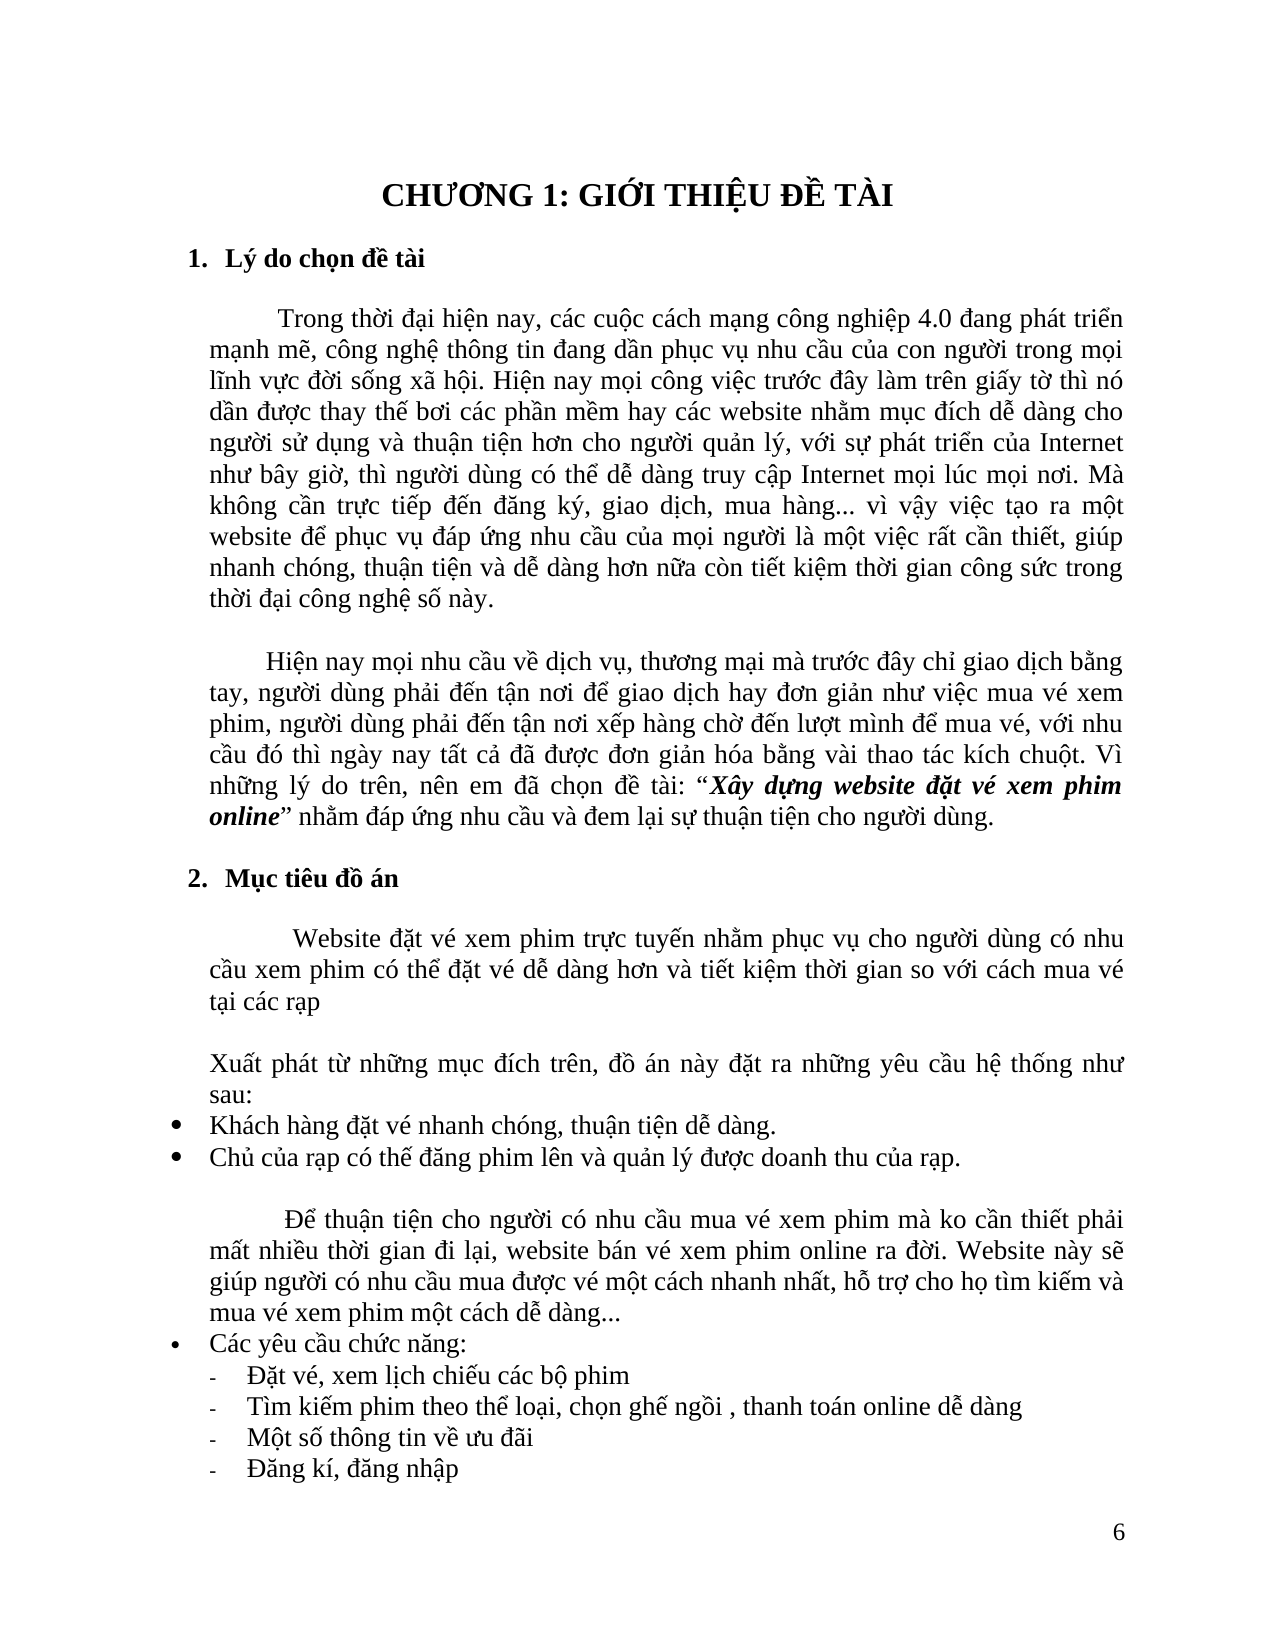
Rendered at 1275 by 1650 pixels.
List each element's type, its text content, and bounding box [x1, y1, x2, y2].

subtitle Lý do chọn đề tài [187, 242, 1125, 273]
text Website đặt vé xem phim trực tuyến nhằm phục vụ cho người dùng có nhu cầu xem phim có thể đặt vé dễ dàng hơn và tiết kiệm thời gian so với cách mua vé tại các rạp [209, 922, 1125, 1016]
list Khách hàng đặt vé nhanh chóng, thuận tiện dễ dàng. [172, 1109, 1125, 1141]
text Để thuận tiện cho người có nhu cầu mua vé xem phim mà ko cần thiết phải mất nhiều thời gian đi lại, website bán vé xem phim online ra đời. Website này sẽ giúp người có nhu cầu mua được vé một cách nhanh nhất, hỗ trợ cho họ tìm kiếm và mua vé xem phim một cách dễ dàng... [209, 1203, 1125, 1328]
text Xuất phát từ những mục đích trên, đồ án này đặt ra những yêu cầu hệ thống như sau: [209, 1047, 1125, 1109]
list Đăng kí, đăng nhập [209, 1452, 1125, 1483]
text Hiện nay mọi nhu cầu về dịch vụ, thương mại mà trước đây chỉ giao dịch bằng tay, người dùng phải đến tận nơi để giao dịch hay đơn giản như việc mua vé xem phim, người dùng phải đến tận nơi xếp hàng chờ đến lượt mình để mua vé, với nhu cầu đó thì ngày nay tất cả đã được đơn giản hóa bằng vài thao tác kích chuột. Vì những lý do trên, nên em đã chọn đề tài: “Xây dựng website đặt vé xem phim online” nhằm đáp ứng nhu cầu và đem lại sự thuận tiện cho người dùng. [209, 644, 1125, 831]
list Tìm kiếm phim theo thể loại, chọn ghế ngồi , thanh toán online dễ dàng [209, 1390, 1125, 1421]
list Một số thông tin về ưu đãi [209, 1421, 1125, 1452]
list Chủ của rạp có thế đăng phim lên và quản lý được doanh thu của rạp. [172, 1141, 1125, 1172]
subtitle CHƯƠNG 1: GIỚI THIỆU ĐỀ TÀI [150, 175, 1125, 213]
subtitle Mục tiêu đồ án [187, 863, 1125, 894]
text Trong thời đại hiện nay, các cuộc cách mạng công nghiệp 4.0 đang phát triển mạnh mẽ, công nghệ thông tin đang dần phục vụ nhu cầu của con người trong mọi lĩnh vực đời sống xã hội. Hiện nay mọi công việc trước đây làm trên giấy tờ thì nó dần được thay thế bơi các phần mềm hay các website nhằm mục đích dễ dàng cho người sử dụng và thuận tiện hơn cho người quản lý, với sự phát triển của Internet như bây giờ, thì người dùng có thể dễ dàng truy cập Internet mọi lúc mọi nơi. Mà không cần trực tiếp đến đăng ký, giao dịch, mua hàng... vì vậy việc tạo ra một website để phục vụ đáp ứng nhu cầu của mọi người là một việc rất cần thiết, giúp nhanh chóng, thuận tiện và dễ dàng hơn nữa còn tiết kiệm thời gian công sức trong thời đại công nghệ số này. [209, 302, 1125, 613]
list Đặt vé, xem lịch chiếu các bộ phim [209, 1359, 1125, 1390]
list Các yêu cầu chức năng: [172, 1328, 1125, 1359]
